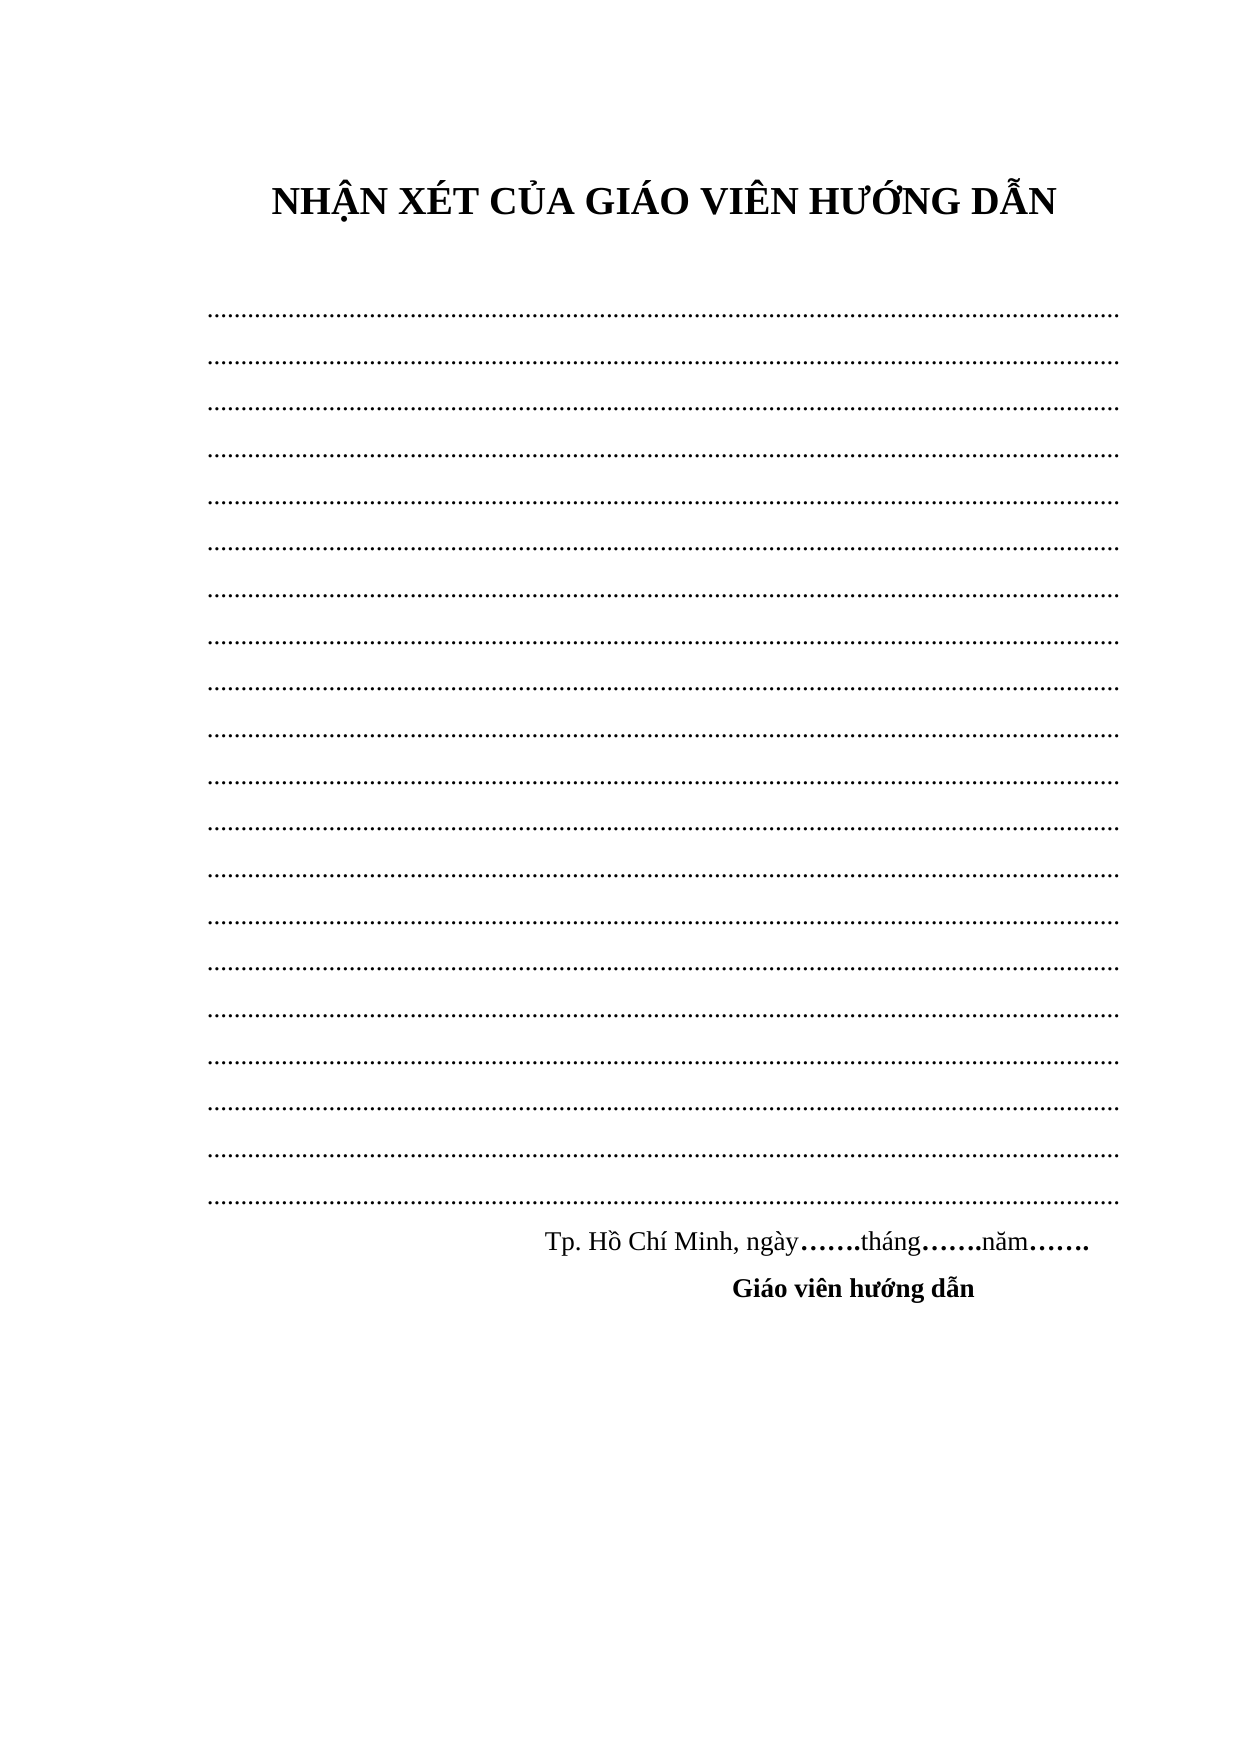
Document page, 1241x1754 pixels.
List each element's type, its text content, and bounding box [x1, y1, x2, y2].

subtitle NHẬN XÉT CỦA GIÁO VIÊN HƯỚNG DẪN [207, 177, 1122, 223]
text Tp. Hồ Chí Minh, ngày…….tháng…….năm……. Giáo viên hướng dẫn [207, 1225, 1122, 1303]
